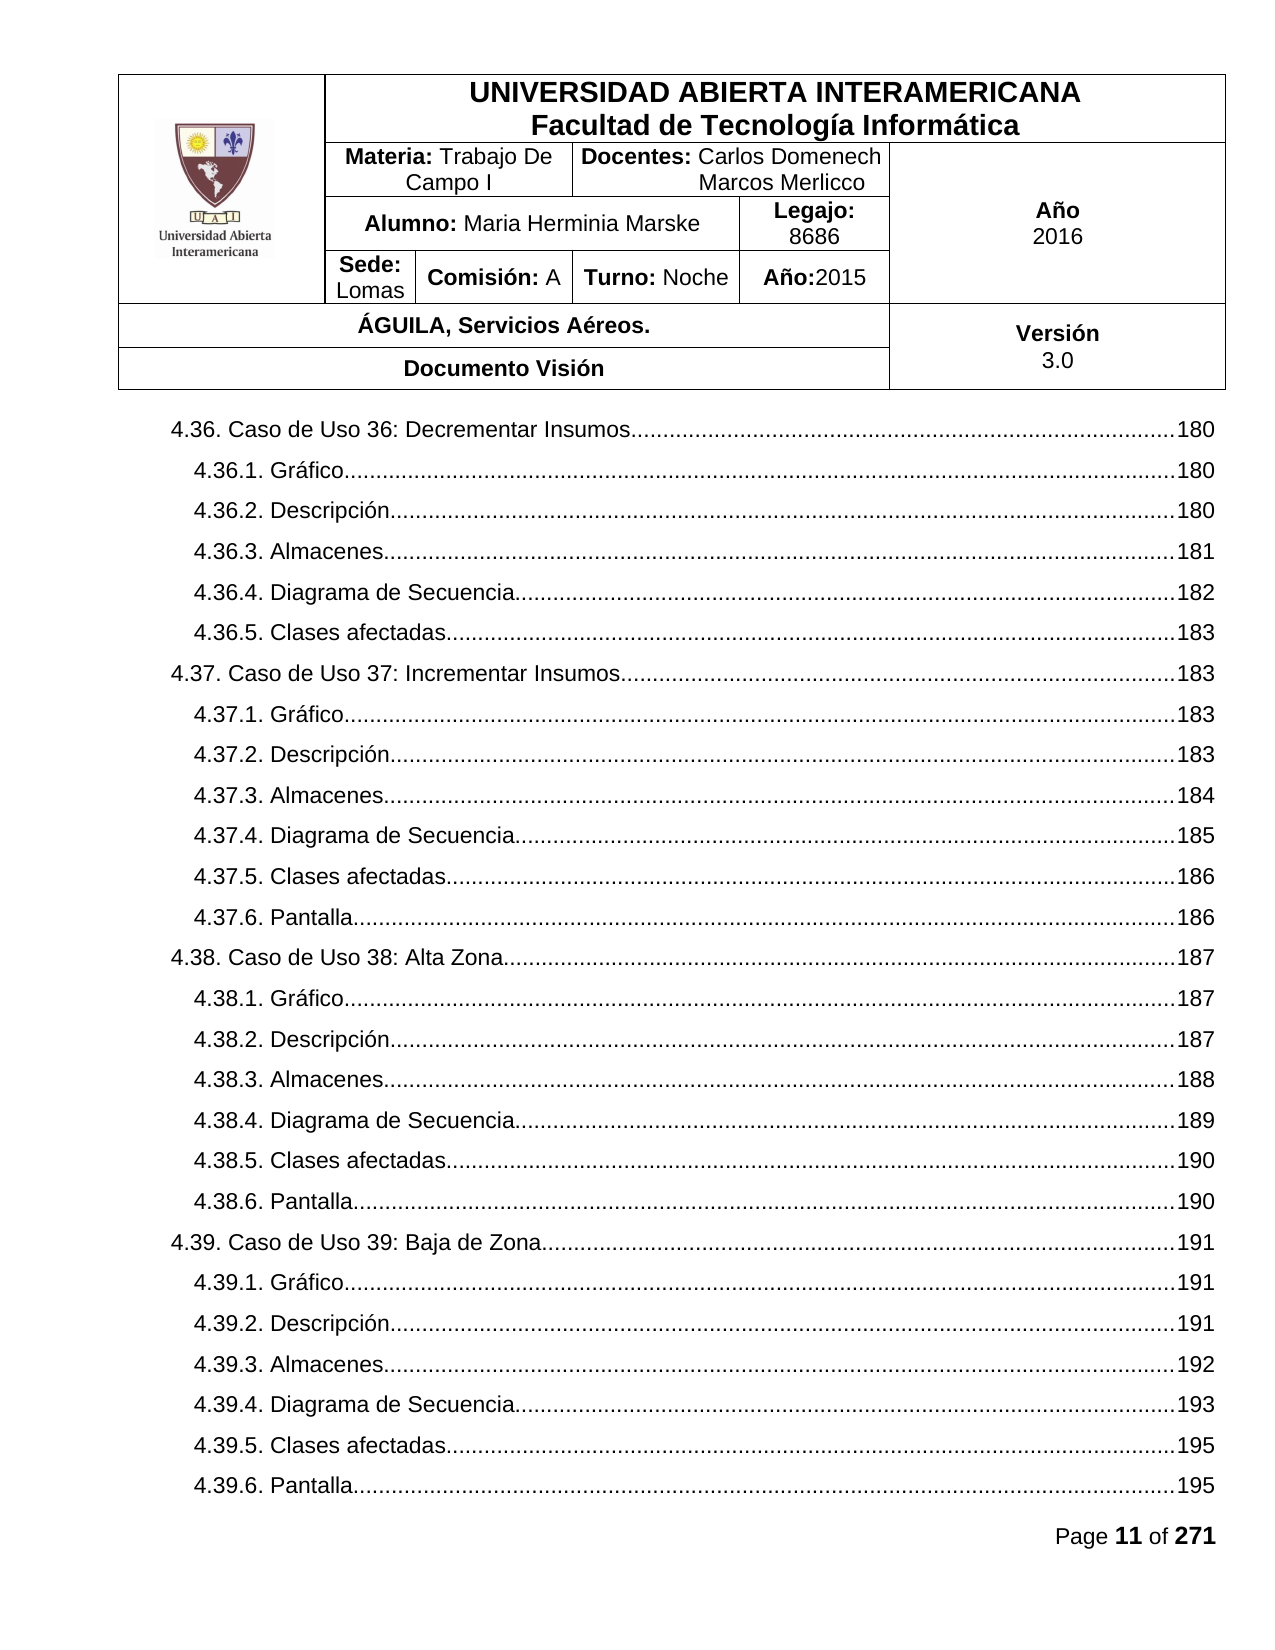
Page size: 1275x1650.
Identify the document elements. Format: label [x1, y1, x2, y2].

picture [154, 119, 275, 259]
